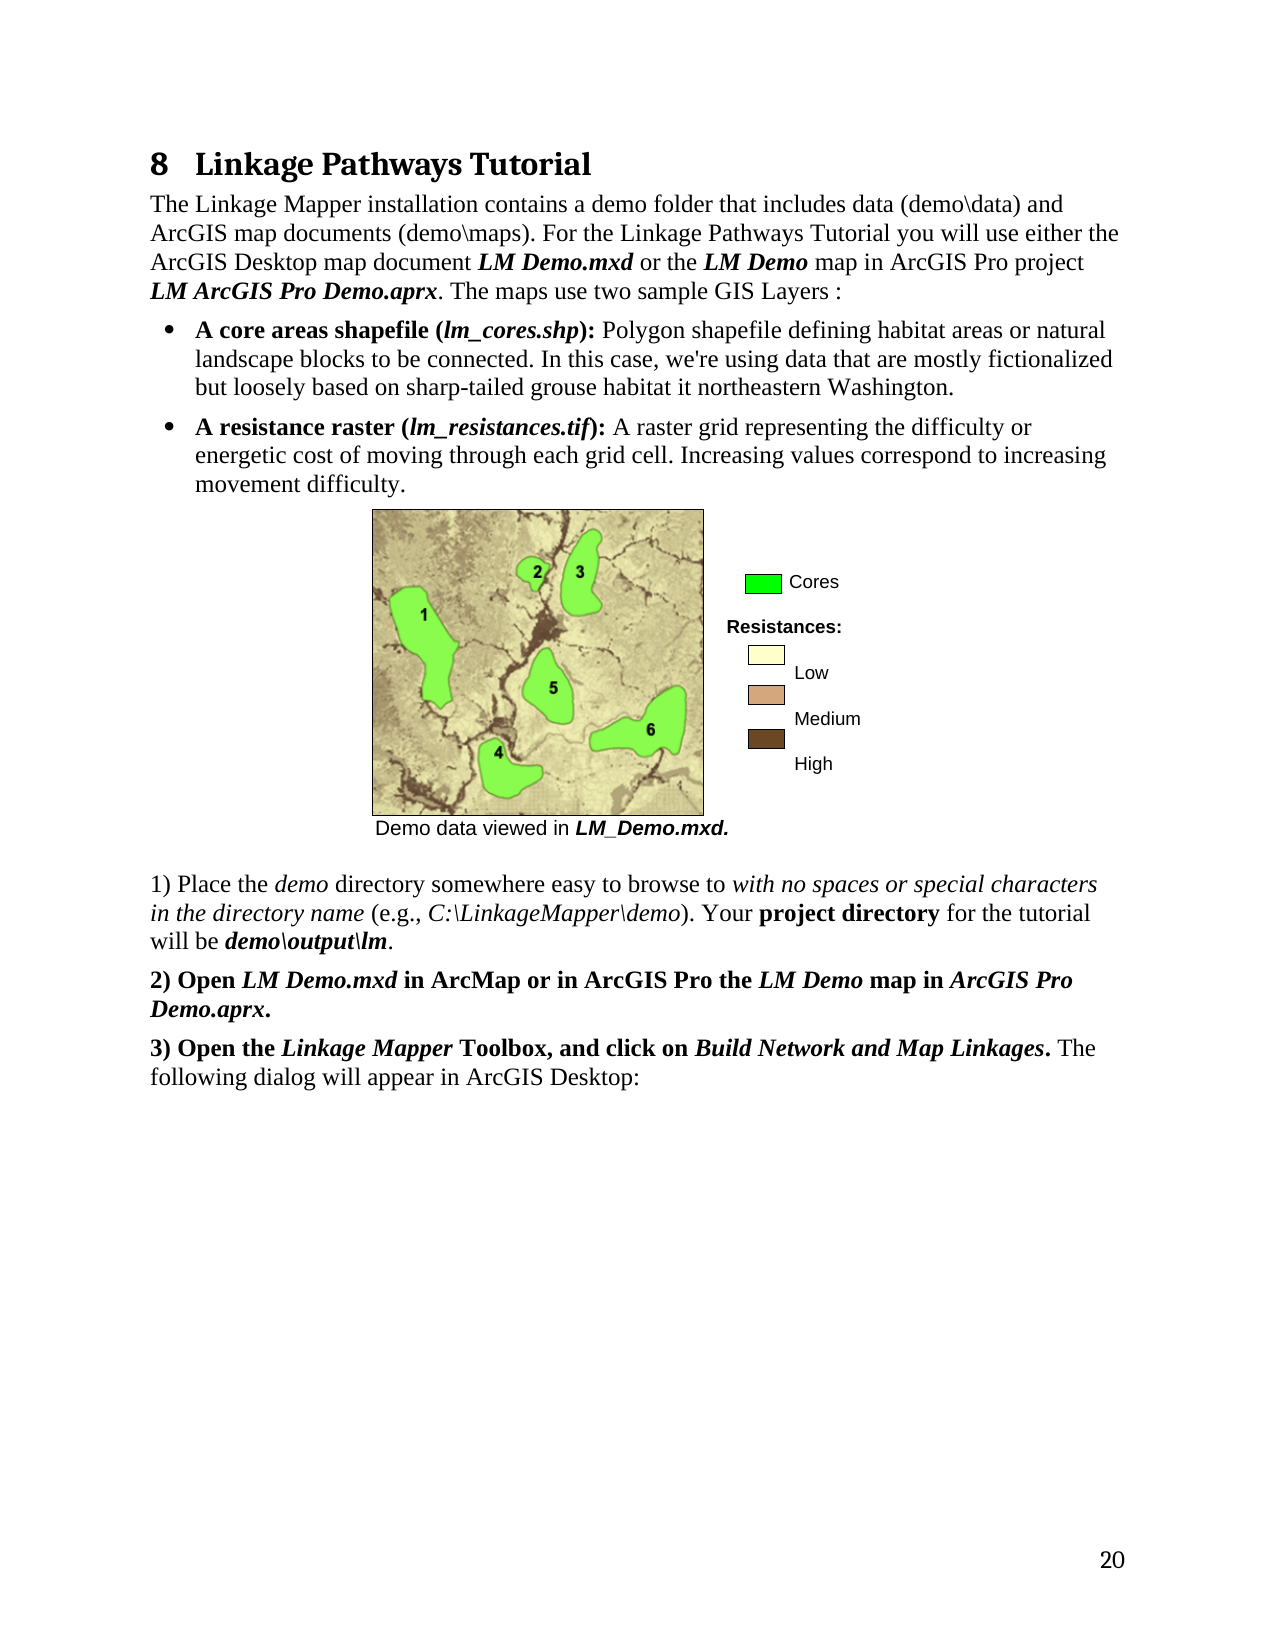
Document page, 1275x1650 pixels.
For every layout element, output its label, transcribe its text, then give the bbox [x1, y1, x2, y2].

picture [373, 510, 703, 815]
text 3) Open the Linkage Mapper Toolbox, and click on Build Network and Map Linkages. The following dialog will appear in ArcGIS Desktop: [150, 1033, 1125, 1091]
text Demo data viewed in LM_Demo.mxd. [300, 816, 1125, 840]
subtitle Linkage Pathways Tutorial [150, 145, 1125, 183]
text 1) Place the demo directory somewhere easy to browse to with no spaces or special characters in the directory name (e.g., C:\LinkageMapper\demo). Your project directory for the tutorial will be demo\output\lm. [150, 869, 1125, 955]
text 2) Open LM Demo.mxd in ArcMap or in ArcGIS Pro the LM Demo map in ArcGIS Pro Demo.aprx. [150, 966, 1125, 1023]
list A core areas shapefile (lm_cores.shp): Polygon shapefile defining habitat areas or natural landscape blocks to be connected. In this case, we're using data that are mostly fictionalized but loosely based on sharp-tailed grouse habitat it northeastern Washington. [165, 315, 1125, 401]
list A resistance raster (lm_resistances.tif): A raster grid representing the difficulty or energetic cost of moving through each grid cell. Increasing values correspond to increasing movement difficulty. [165, 412, 1125, 498]
text The Linkage Mapper installation contains a demo folder that includes data (demo\data) and ArcGIS map documents (demo\maps). For the Linkage Pathways Tutorial you will use either the ArcGIS Desktop map document LM Demo.mxd or the LM Demo map in ArcGIS Pro project LM ArcGIS Pro Demo.aprx. The maps use two sample GIS Layers : [150, 189, 1125, 304]
